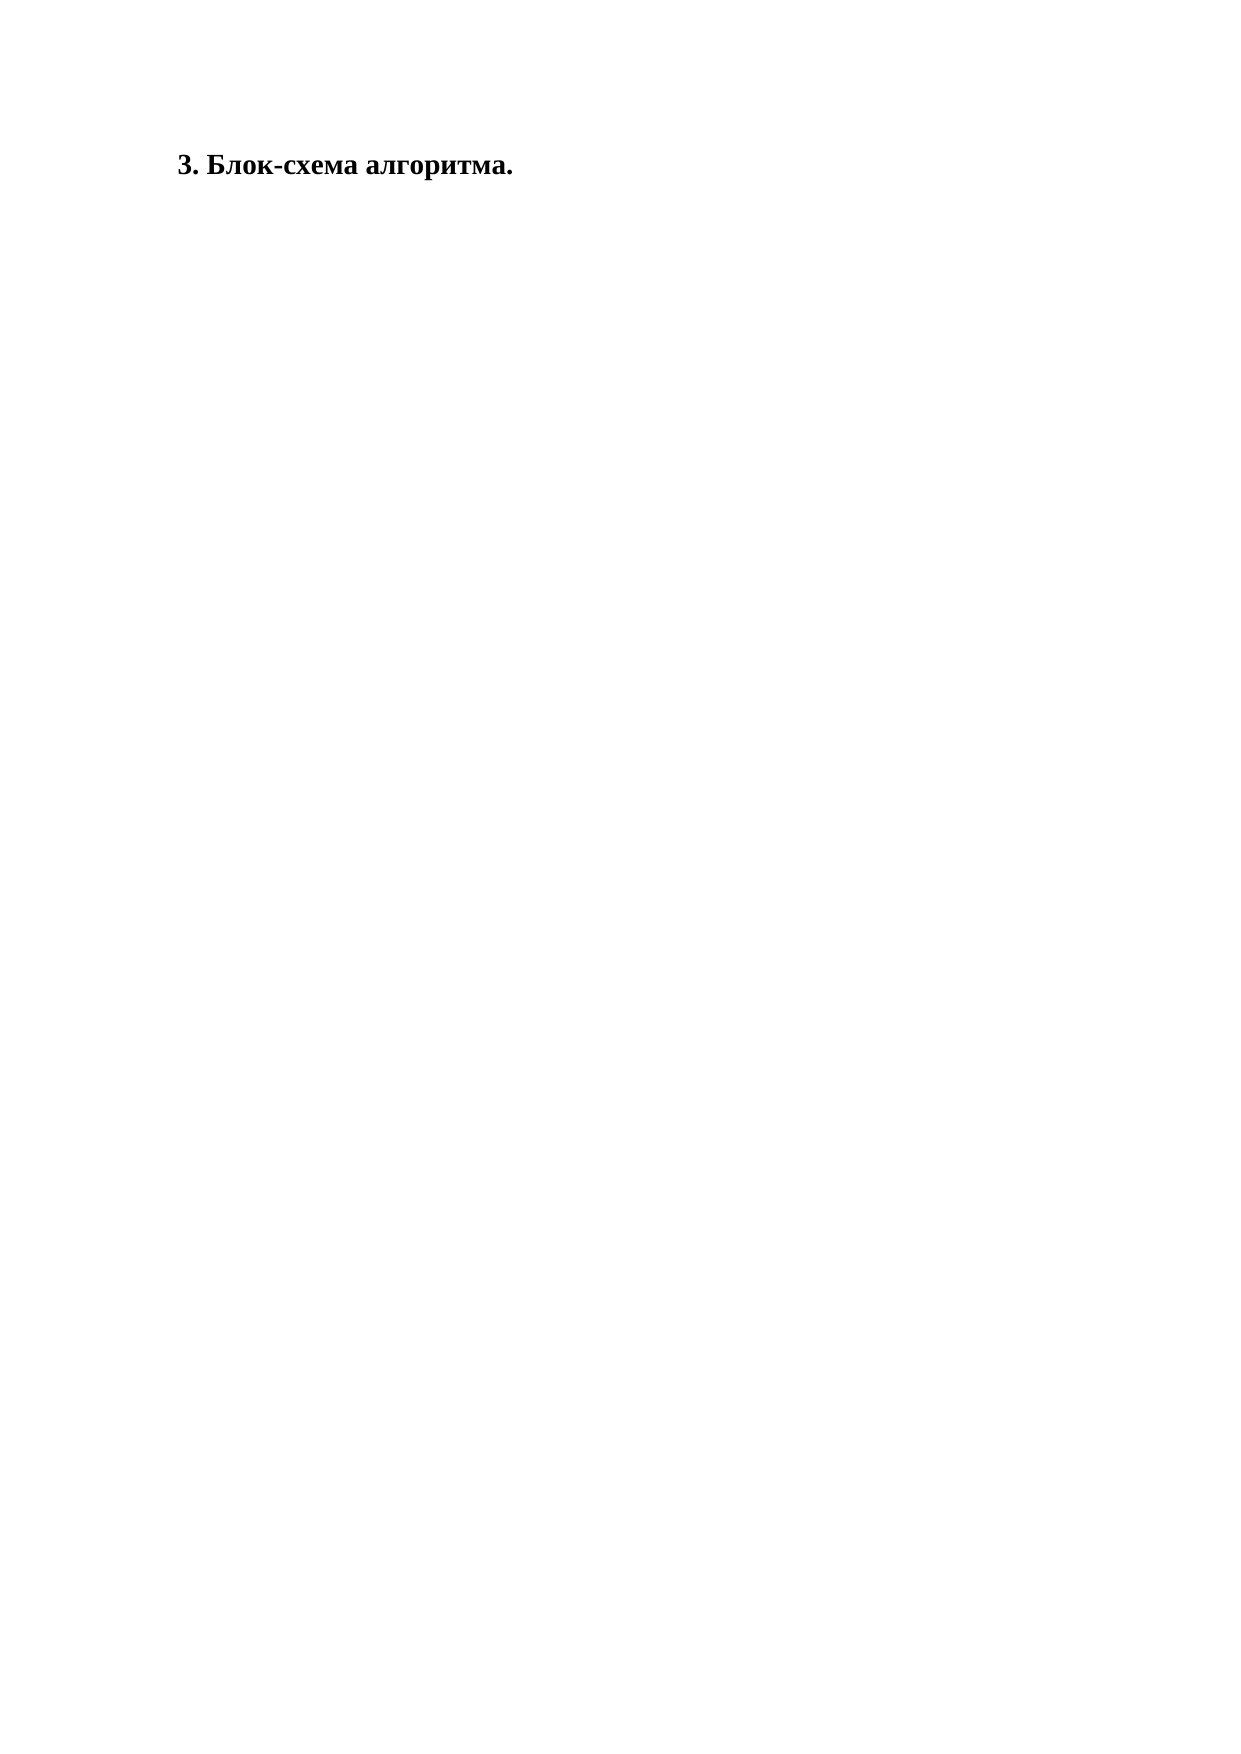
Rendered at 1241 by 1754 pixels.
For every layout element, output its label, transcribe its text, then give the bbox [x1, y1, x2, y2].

text 3. Блок-схема алгоритма. [177, 147, 1152, 181]
